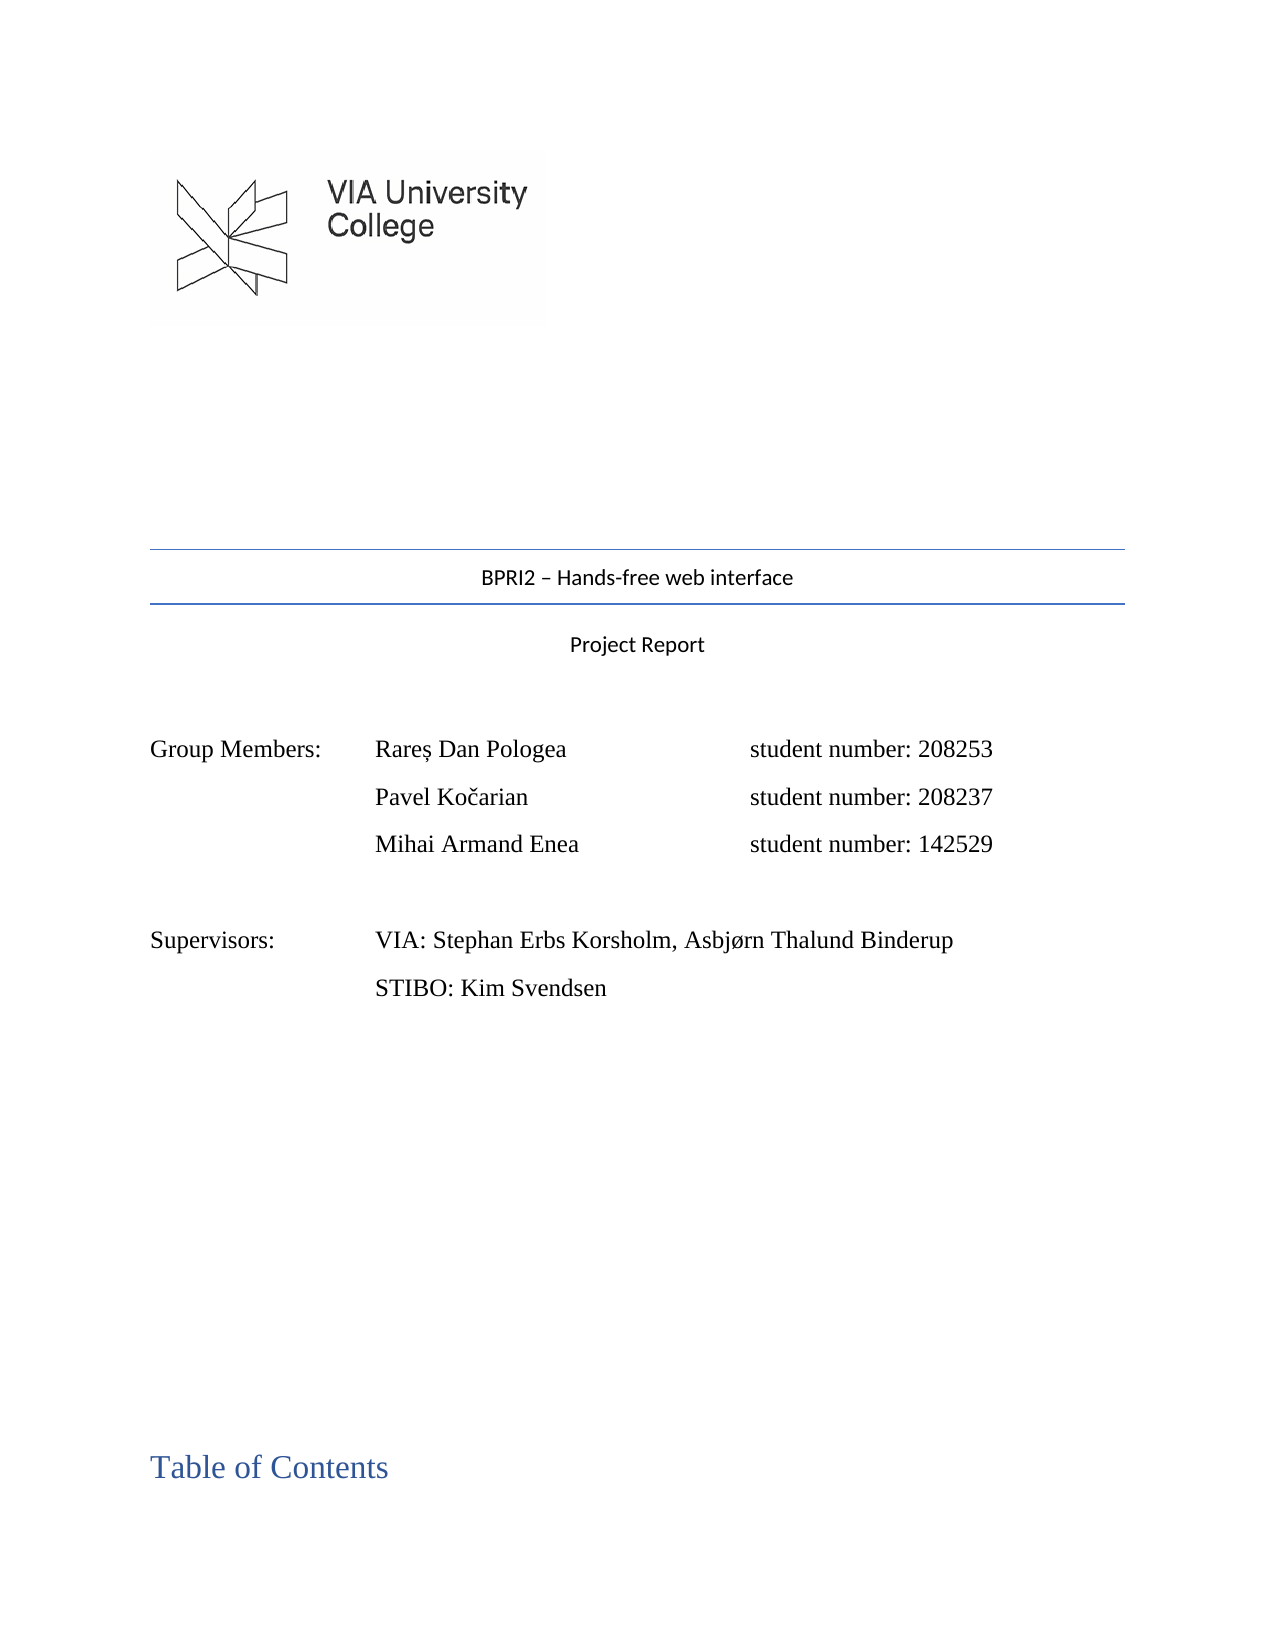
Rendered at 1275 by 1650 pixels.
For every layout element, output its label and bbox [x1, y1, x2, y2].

picture [150, 150, 547, 326]
